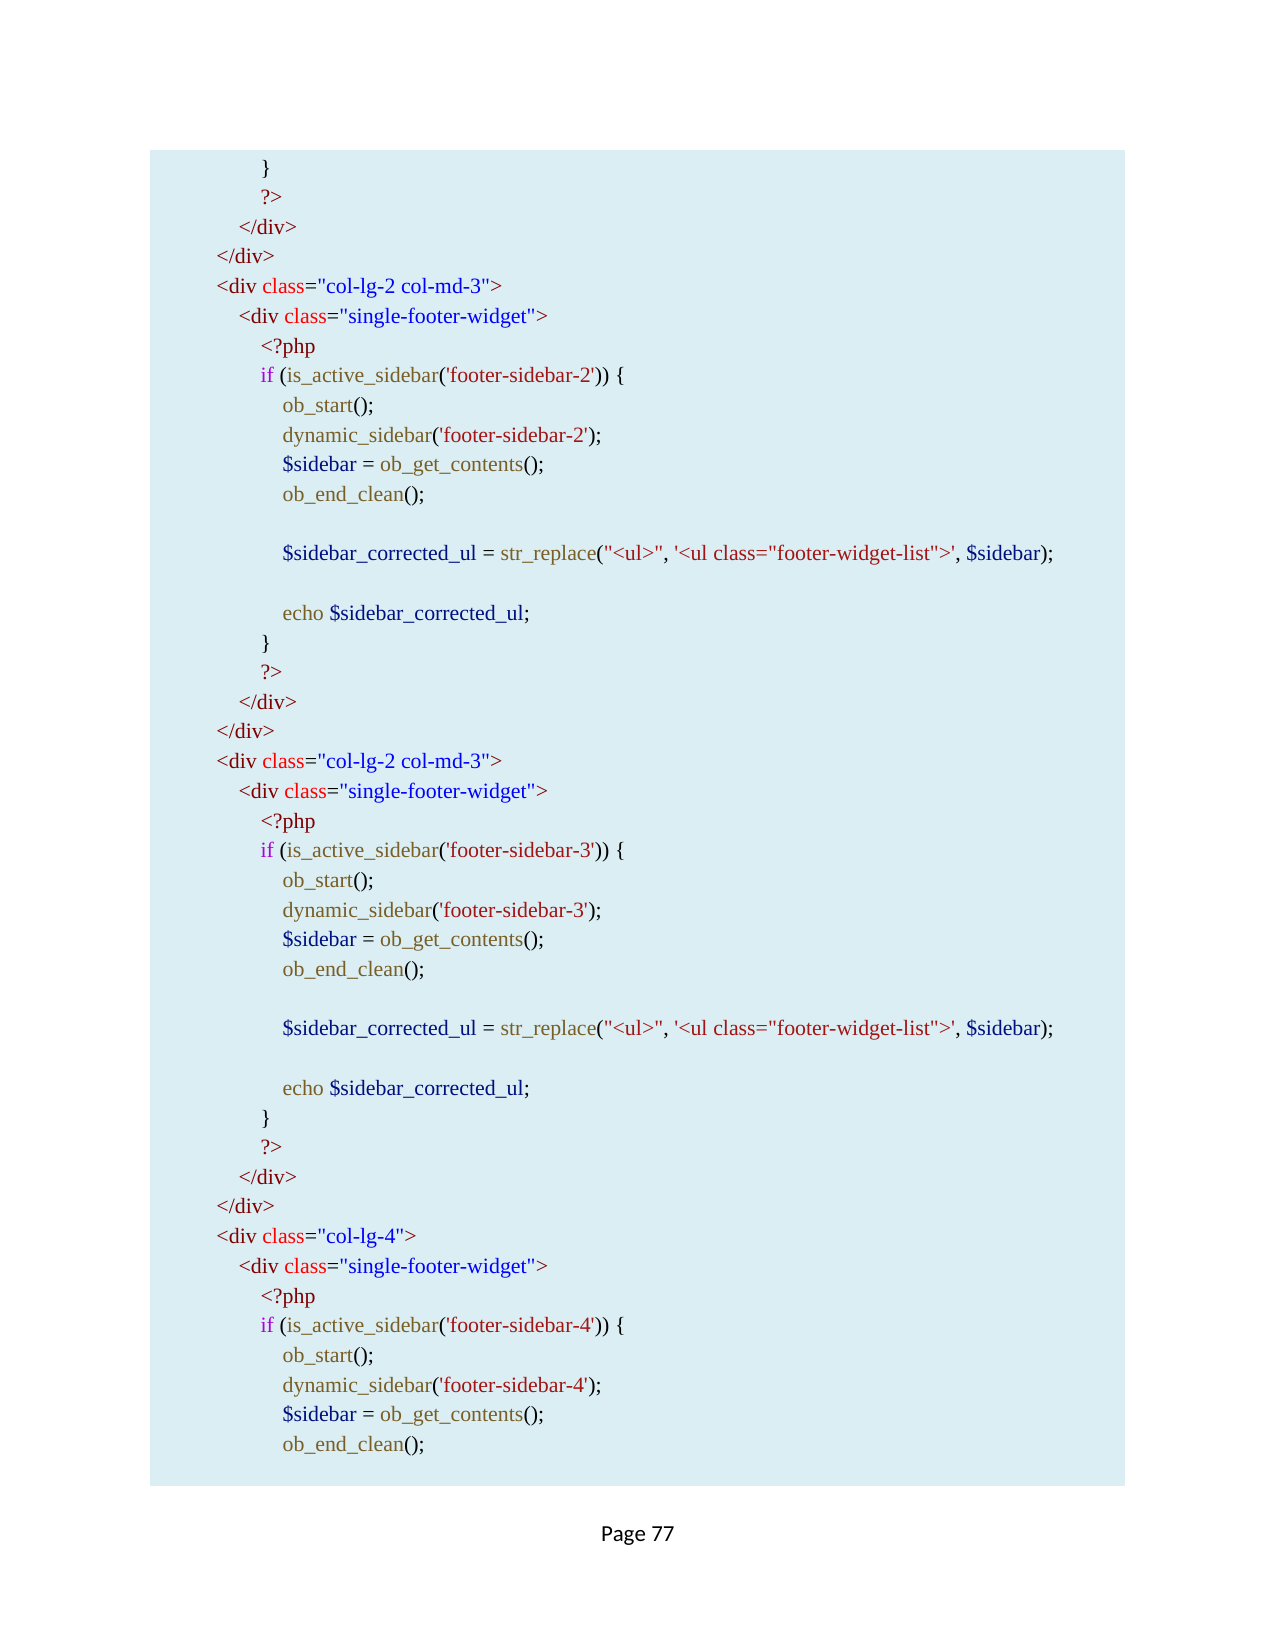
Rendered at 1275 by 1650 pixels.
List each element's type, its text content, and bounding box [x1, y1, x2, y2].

text <?php [150, 328, 1125, 358]
text ob_end_clean(); [150, 1427, 1125, 1456]
text <div class="col-lg-4"> [150, 1219, 1125, 1248]
text </div> [150, 1159, 1125, 1189]
text echo $sidebar_corrected_ul; [150, 595, 1125, 625]
text if (is_active_sidebar('footer-sidebar-4')) { [150, 1308, 1125, 1337]
text $sidebar_corrected_ul = str_replace("<ul>", '<ul class="footer-widget-list">', $sidebar); [150, 1011, 1125, 1041]
text if (is_active_sidebar('footer-sidebar-3')) { [150, 833, 1125, 862]
text dynamic_sidebar('footer-sidebar-2'); [150, 417, 1125, 447]
text </div> [150, 1189, 1125, 1219]
text $sidebar = ob_get_contents(); [150, 1397, 1125, 1427]
text <?php [150, 1278, 1125, 1308]
text } [150, 625, 1125, 655]
text $sidebar = ob_get_contents(); [150, 447, 1125, 477]
text ob_start(); [150, 387, 1125, 417]
text <div class="col-lg-2 col-md-3"> [150, 269, 1125, 298]
text <div class="single-footer-widget"> [150, 773, 1125, 803]
text echo $sidebar_corrected_ul; [150, 1070, 1125, 1100]
text <div class="col-lg-2 col-md-3"> [150, 744, 1125, 773]
text </div> [150, 239, 1125, 269]
text </div> [150, 684, 1125, 714]
text </div> [150, 209, 1125, 239]
text ?> [150, 1130, 1125, 1159]
text ob_start(); [150, 1337, 1125, 1367]
text </div> [150, 714, 1125, 744]
text } [150, 150, 1125, 180]
text <div class="single-footer-widget"> [150, 298, 1125, 328]
text } [150, 1100, 1125, 1130]
text <div class="single-footer-widget"> [150, 1248, 1125, 1278]
text ?> [150, 180, 1125, 209]
text ?> [150, 655, 1125, 684]
text <?php [150, 803, 1125, 833]
text $sidebar_corrected_ul = str_replace("<ul>", '<ul class="footer-widget-list">', $sidebar); [150, 536, 1125, 566]
text dynamic_sidebar('footer-sidebar-3'); [150, 892, 1125, 922]
text dynamic_sidebar('footer-sidebar-4'); [150, 1367, 1125, 1397]
text ob_end_clean(); [150, 952, 1125, 981]
text ob_start(); [150, 862, 1125, 892]
text $sidebar = ob_get_contents(); [150, 922, 1125, 952]
text if (is_active_sidebar('footer-sidebar-2')) { [150, 358, 1125, 387]
text ob_end_clean(); [150, 477, 1125, 506]
